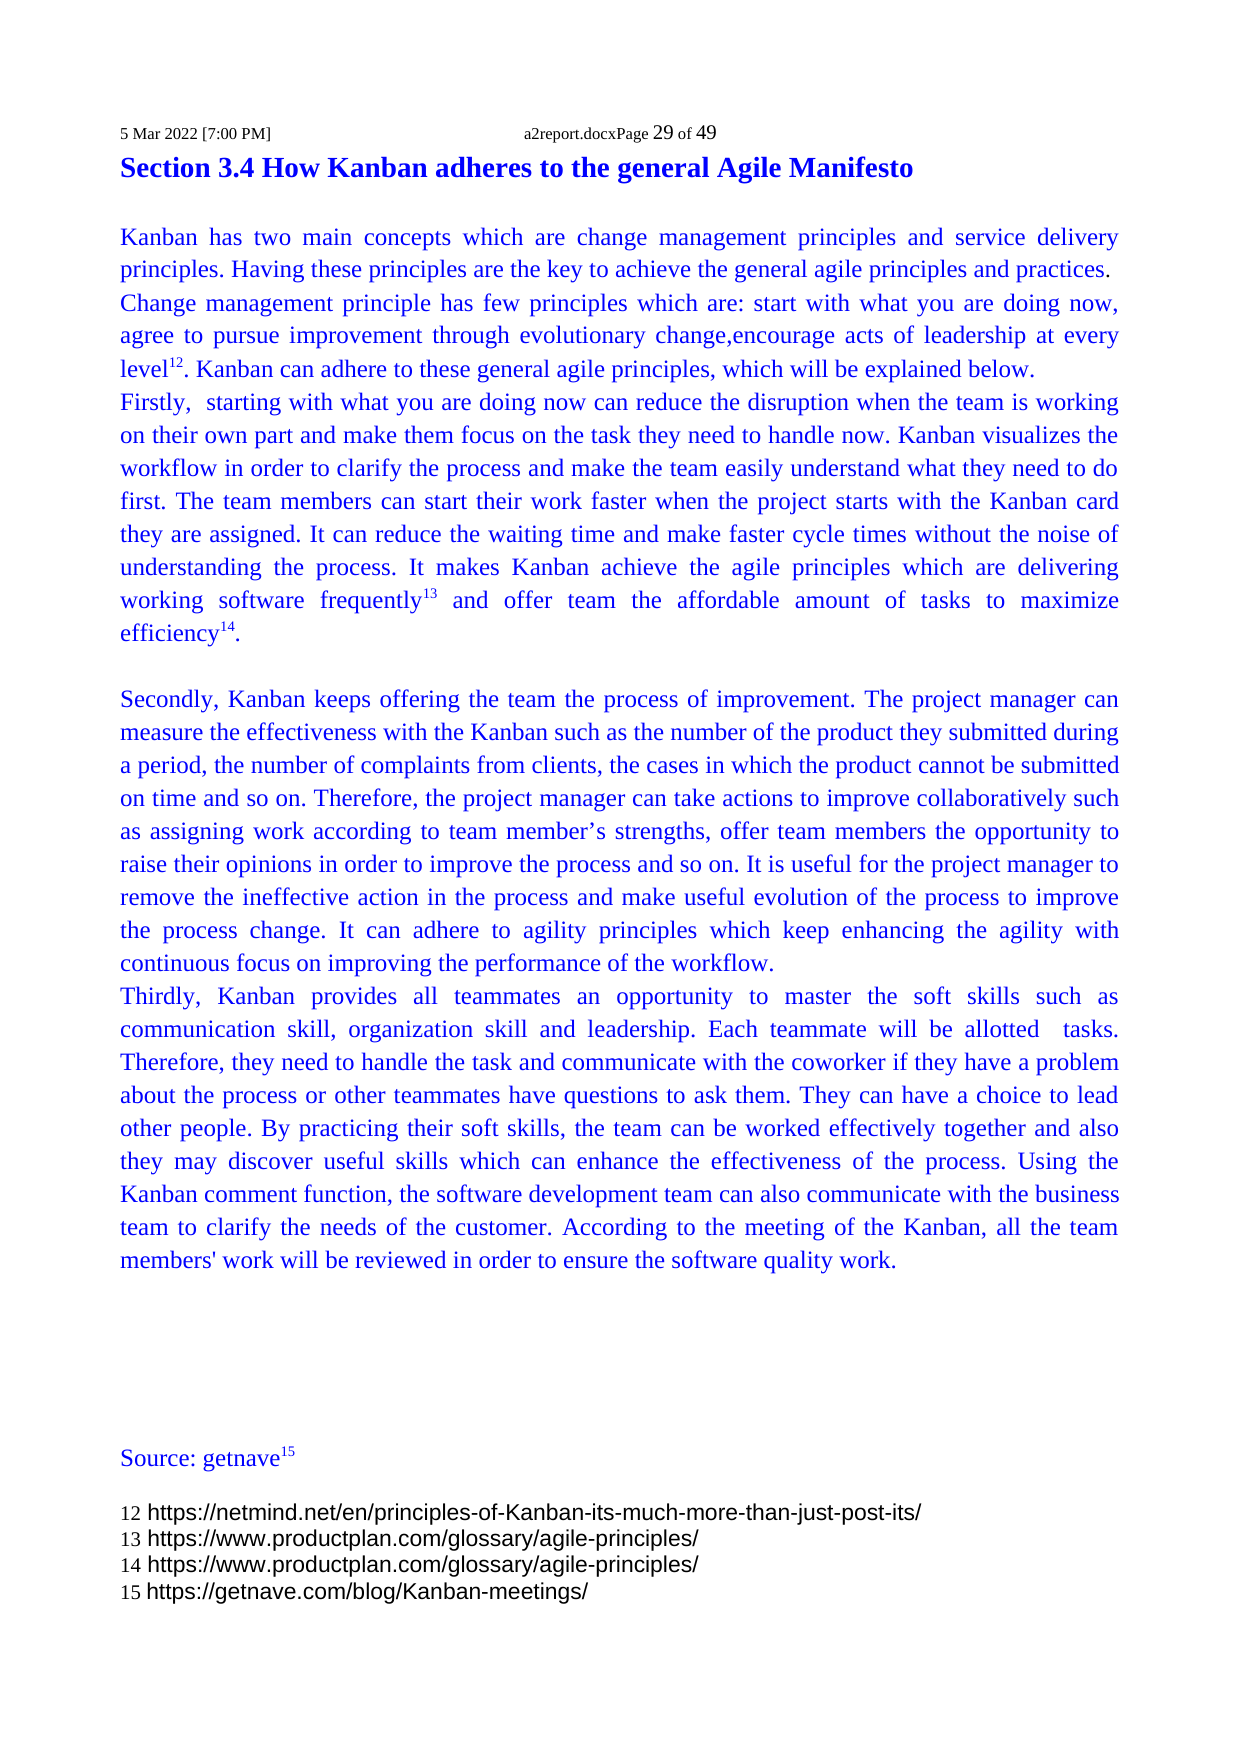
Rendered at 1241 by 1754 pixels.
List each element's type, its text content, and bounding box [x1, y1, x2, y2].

text Source: getnave [120, 1443, 1120, 1472]
text Secondly, Kanban keeps offering the team the process of improvement. The project manager can measure the effectiveness with the Kanban such as the number of the product they submitted during a period, the number of complaints from clients, the cases in which the product cannot be submitted on time and so on. Therefore, the project manager can take actions to improve collaboratively such as assigning work according to team member’s strengths, offer team members the opportunity to raise their opinions in order to improve the process and so on. It is useful for the project manager to remove the ineffective action in the process and make useful evolution of the process to improve the process change. It can adhere to agility principles which keep enhancing the agility with continuous focus on improving the performance of the workflow. [120, 684, 1120, 977]
text Firstly, starting with what you are doing now can reduce the disruption when the team is working on their own part and make them focus on the task they need to handle now. Kanban visualizes the workflow in order to clarify the process and make the team easily understand what they need to do first. The team members can start their work faster when the project starts with the Kanban card they are assigned. It can reduce the waiting time and make faster cycle times without the noise of understanding the process. It makes Kanban achieve the agile principles which are delivering working software frequently and offer team the affordable amount of tasks to maximize efficiency. [120, 387, 1120, 647]
text Kanban has two main concepts which are change management principles and service delivery principles. Having these principles are the key to achieve the general agile principles and practices. [120, 222, 1120, 283]
text Thirdly, Kanban provides all teammates an opportunity to master the soft skills such as communication skill, organization skill and leadership. Each teammate will be allotted tasks. Therefore, they need to handle the task and communicate with the coworker if they have a problem about the process or other teammates have questions to ask them. They can have a choice to lead other people. By practicing their soft skills, the team can be worked effectively together and also they may discover useful skills which can enhance the effectiveness of the process. Using the Kanban comment function, the software development team can also communicate with the business team to clarify the needs of the customer. According to the meeting of the Kanban, all the team members' work will be reviewed in order to ensure the software quality work. [120, 981, 1120, 1274]
text Section 3.4 How Kanban adheres to the general Agile Manifesto [120, 150, 1120, 183]
text Change management principle has few principles which are: start with what you are doing now, agree to pursue improvement through evolutionary change,encourage acts of leadership at every level. Kanban can adhere to these general agile principles, which will be explained below. [120, 288, 1120, 382]
